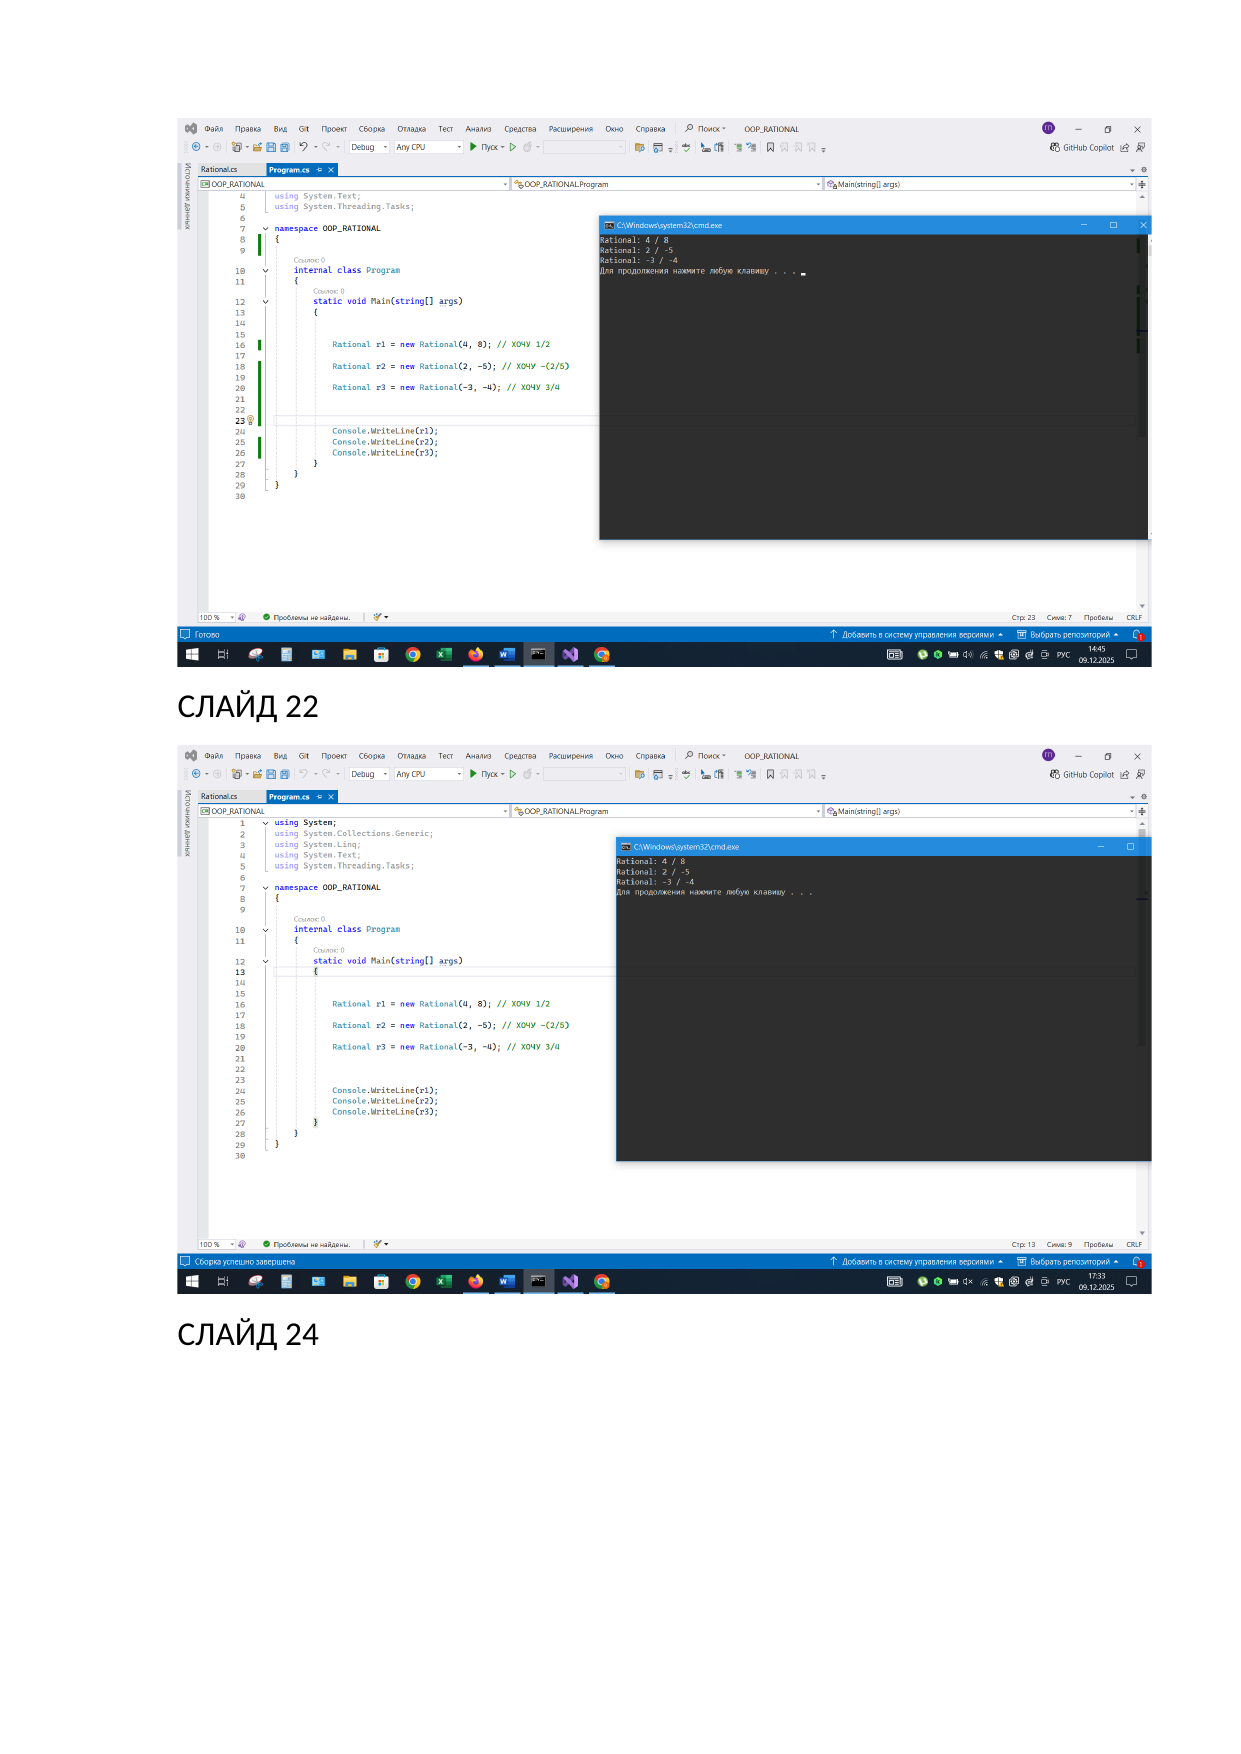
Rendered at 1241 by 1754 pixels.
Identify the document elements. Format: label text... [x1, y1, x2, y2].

text СЛАЙД 22 [177, 685, 1152, 726]
text СЛАЙД 24 [177, 1313, 1152, 1353]
picture [177, 118, 1152, 667]
picture [177, 745, 1152, 1294]
